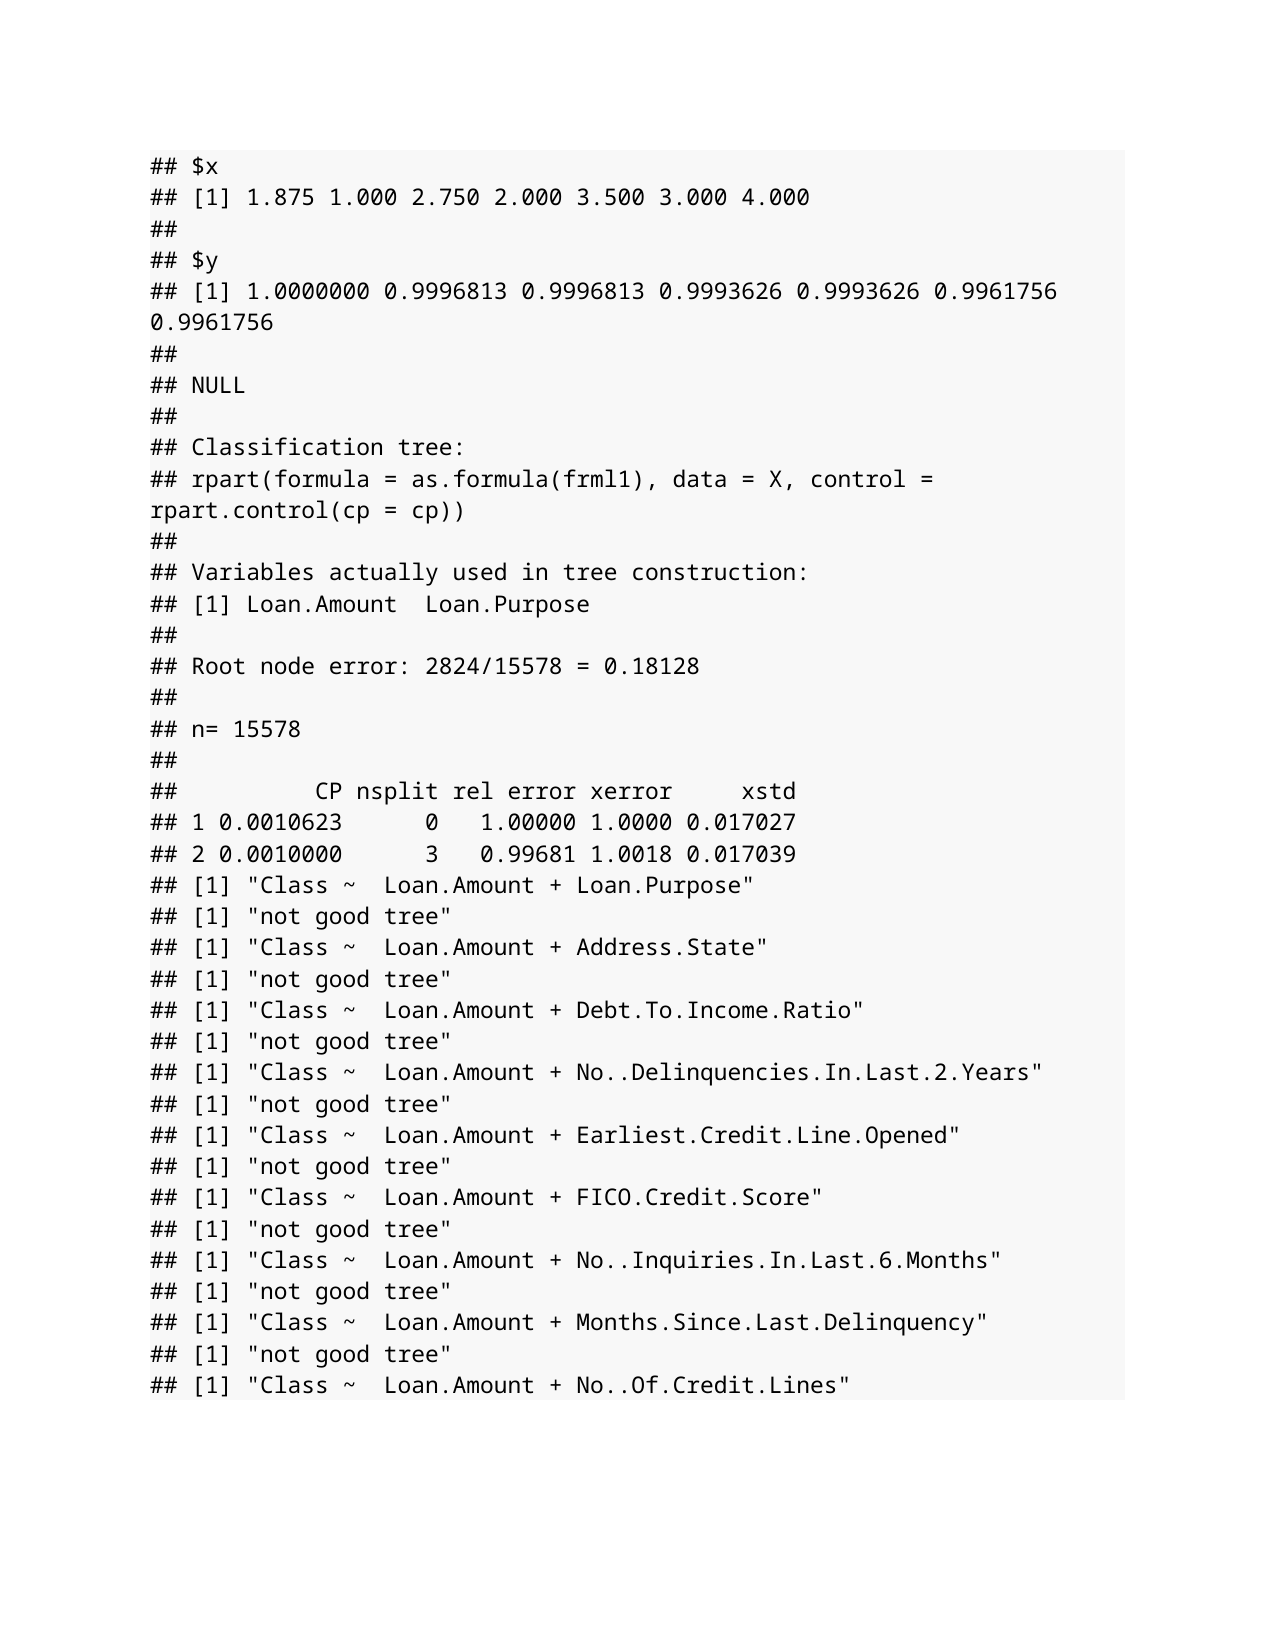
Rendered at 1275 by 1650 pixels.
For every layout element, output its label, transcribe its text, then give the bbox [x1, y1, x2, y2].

text ## $x ## [1] 1.875 1.000 2.750 2.000 3.500 3.000 4.000 ## ## $y ## [1] 1.0000000 0.9996813 0.9996813 0.9993626 0.9993626 0.9961756 0.9961756 ## ## NULL ## ## Classification tree: ## rpart(formula = as.formula(frml1), data = X, control = rpart.control(cp = cp)) ## ## Variables actually used in tree construction: ## [1] Loan.Amount Loan.Purpose ## ## Root node error: 2824/15578 = 0.18128 ## ## n= 15578 ## ## CP nsplit rel error xerror xstd ## 1 0.0010623 0 1.00000 1.0000 0.017027 ## 2 0.0010000 3 0.99681 1.0018 0.017039 ## [1] "Class ~ Loan.Amount + Loan.Purpose" ## [1] "not good tree" ## [1] "Class ~ Loan.Amount + Address.State" ## [1] "not good tree" ## [1] "Class ~ Loan.Amount + Debt.To.Income.Ratio" ## [1] "not good tree" ## [1] "Class ~ Loan.Amount + No..Delinquencies.In.Last.2.Years" ## [1] "not good tree" ## [1] "Class ~ Loan.Amount + Earliest.Credit.Line.Opened" ## [1] "not good tree" ## [1] "Class ~ Loan.Amount + FICO.Credit.Score" ## [1] "not good tree" ## [1] "Class ~ Loan.Amount + No..Inquiries.In.Last.6.Months" ## [1] "not good tree" ## [1] "Class ~ Loan.Amount + Months.Since.Last.Delinquency" ## [1] "not good tree" ## [1] "Class ~ Loan.Amount + No..Of.Credit.Lines" [150, 150, 1125, 1400]
